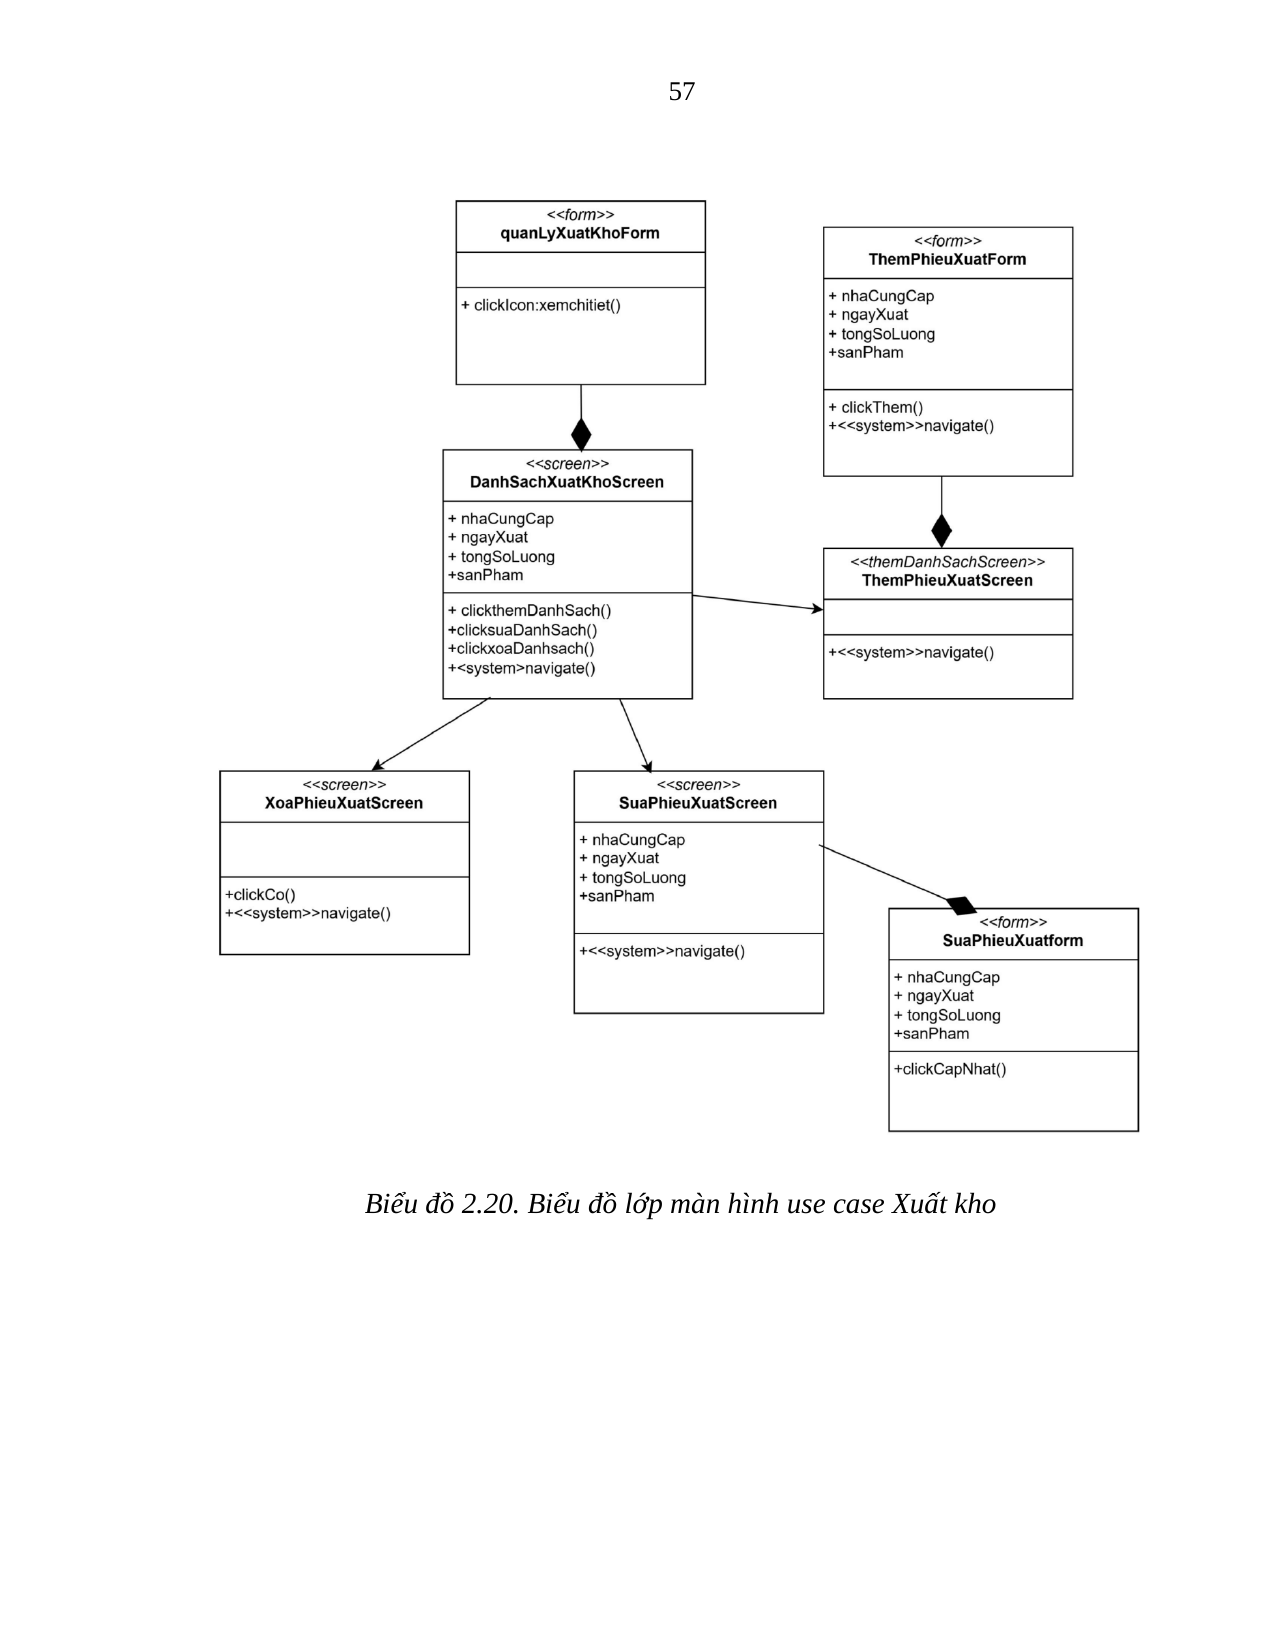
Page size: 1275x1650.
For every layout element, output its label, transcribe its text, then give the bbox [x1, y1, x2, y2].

picture [206, 187, 1152, 1146]
text Biểu đồ 2.20. Biểu đồ lớp màn hình use case Xuất kho [207, 1186, 1157, 1220]
